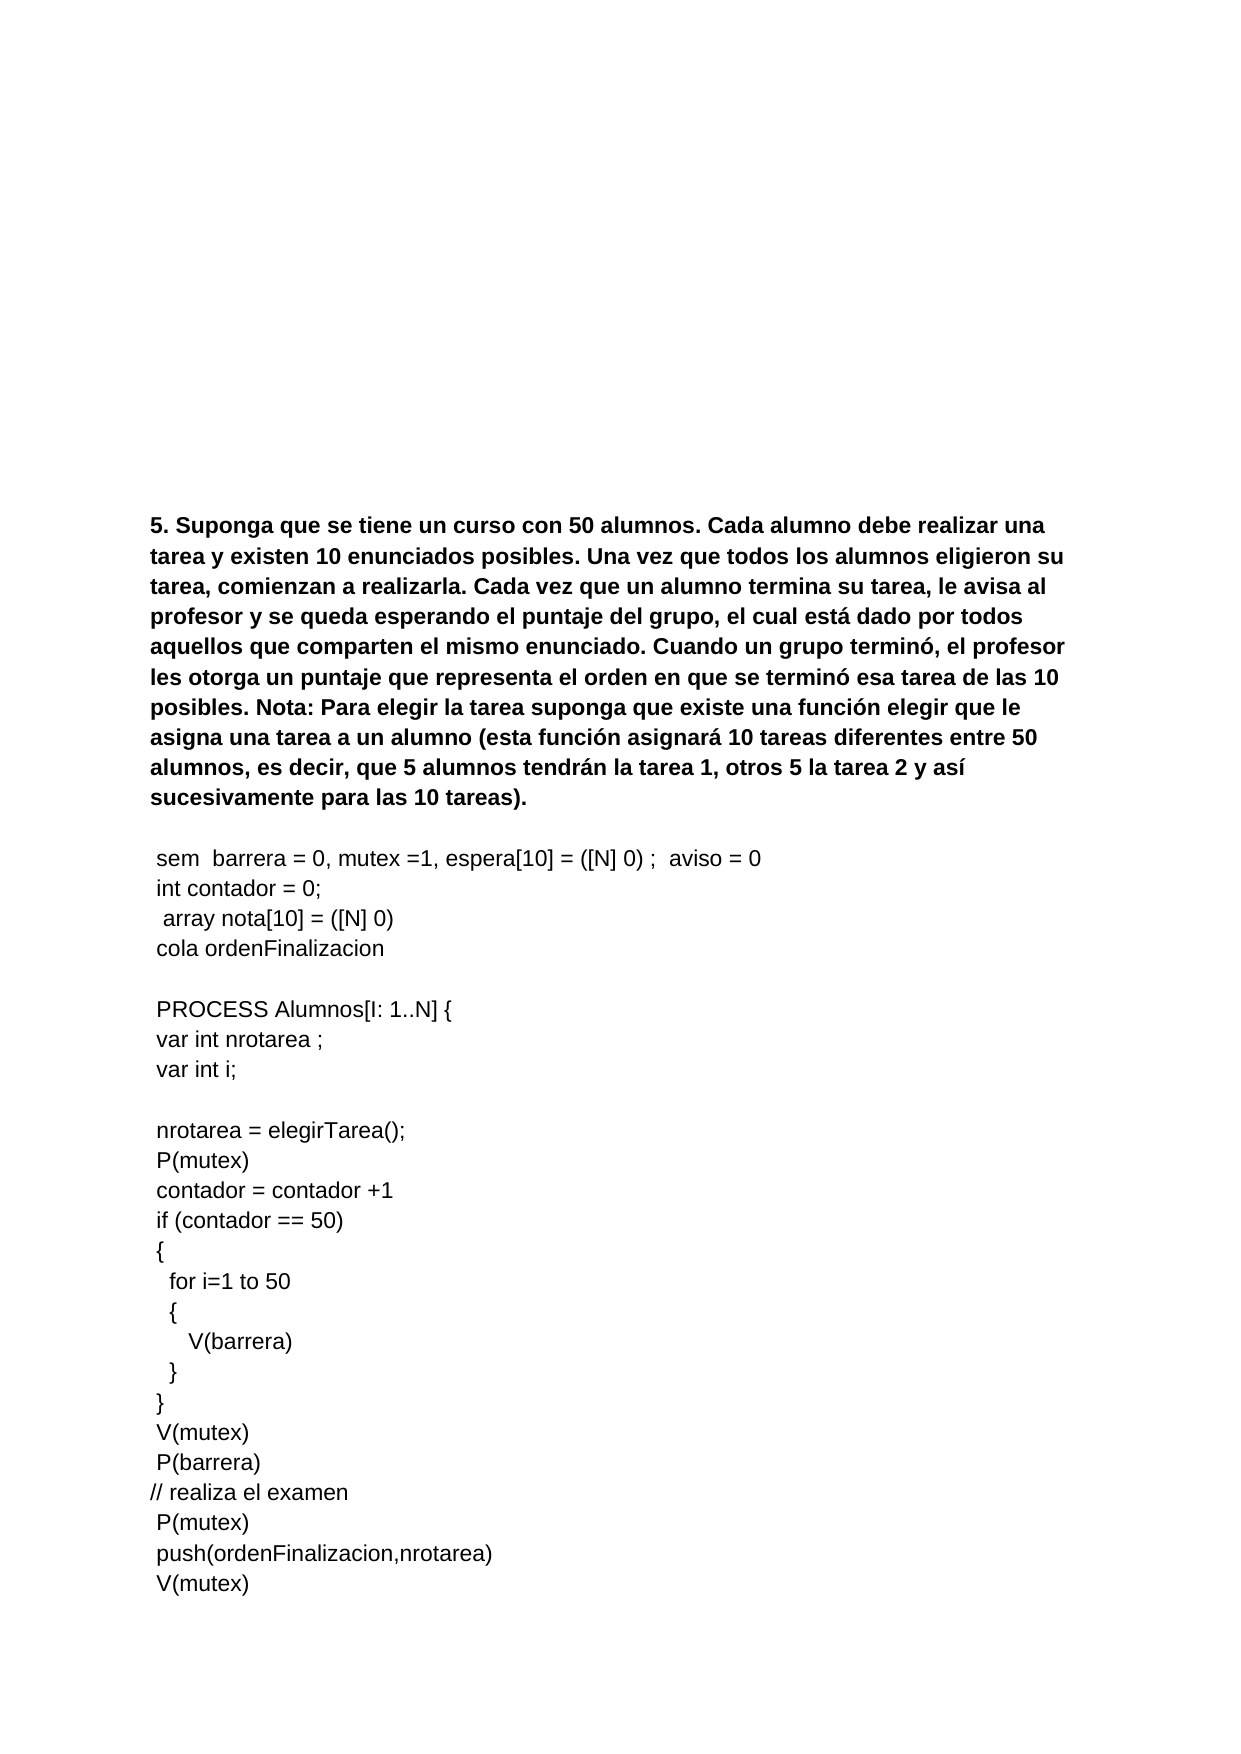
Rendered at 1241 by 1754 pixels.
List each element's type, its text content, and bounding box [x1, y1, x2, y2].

text 5. Suponga que se tiene un curso con 50 alumnos. Cada alumno debe realizar una tarea y existen 10 enunciados posibles. Una vez que todos los alumnos eligieron su tarea, comienzan a realizarla. Cada vez que un alumno termina su tarea, le avisa al profesor y se queda esperando el puntaje del grupo, el cual está dado por todos aquellos que comparten el mismo enunciado. Cuando un grupo terminó, el profesor les otorga un puntaje que representa el orden en que se terminó esa tarea de las 10 posibles. Nota: Para elegir la tarea suponga que existe una función elegir que le asigna una tarea a un alumno (esta función asignará 10 tareas diferentes entre 50 alumnos, es decir, que 5 alumnos tendrán la tarea 1, otros 5 la tarea 2 y así sucesivamente para las 10 tareas). [150, 512, 1090, 811]
text array nota[10] = ([N] 0) [150, 905, 1090, 932]
text { [150, 1298, 1090, 1324]
text var int i; [150, 1056, 1090, 1083]
text } [150, 1358, 1090, 1385]
text P(mutex) [150, 1509, 1090, 1536]
text } [150, 1388, 1090, 1415]
text int contador = 0; [150, 875, 1090, 901]
text P(mutex) [150, 1147, 1090, 1173]
text contador = contador +1 [150, 1177, 1090, 1203]
text { [150, 1237, 1090, 1264]
text P(barrera) [150, 1449, 1090, 1475]
text V(mutex) [150, 1419, 1090, 1445]
text var int nrotarea ; [150, 1026, 1090, 1052]
text V(mutex) [150, 1570, 1090, 1596]
text cola ordenFinalizacion [150, 935, 1090, 962]
text push(ordenFinalizacion,nrotarea) [150, 1539, 1090, 1566]
text if (contador == 50) [150, 1207, 1090, 1234]
text sem barrera = 0, mutex =1, espera[10] = ([N] 0) ; aviso = 0 [150, 845, 1090, 871]
text for i=1 to 50 [150, 1268, 1090, 1294]
text nrotarea = elegirTarea(); [150, 1117, 1090, 1143]
text V(barrera) [150, 1328, 1090, 1354]
text // realiza el examen [150, 1479, 1090, 1506]
text PROCESS Alumnos[I: 1..N] { [150, 996, 1090, 1022]
